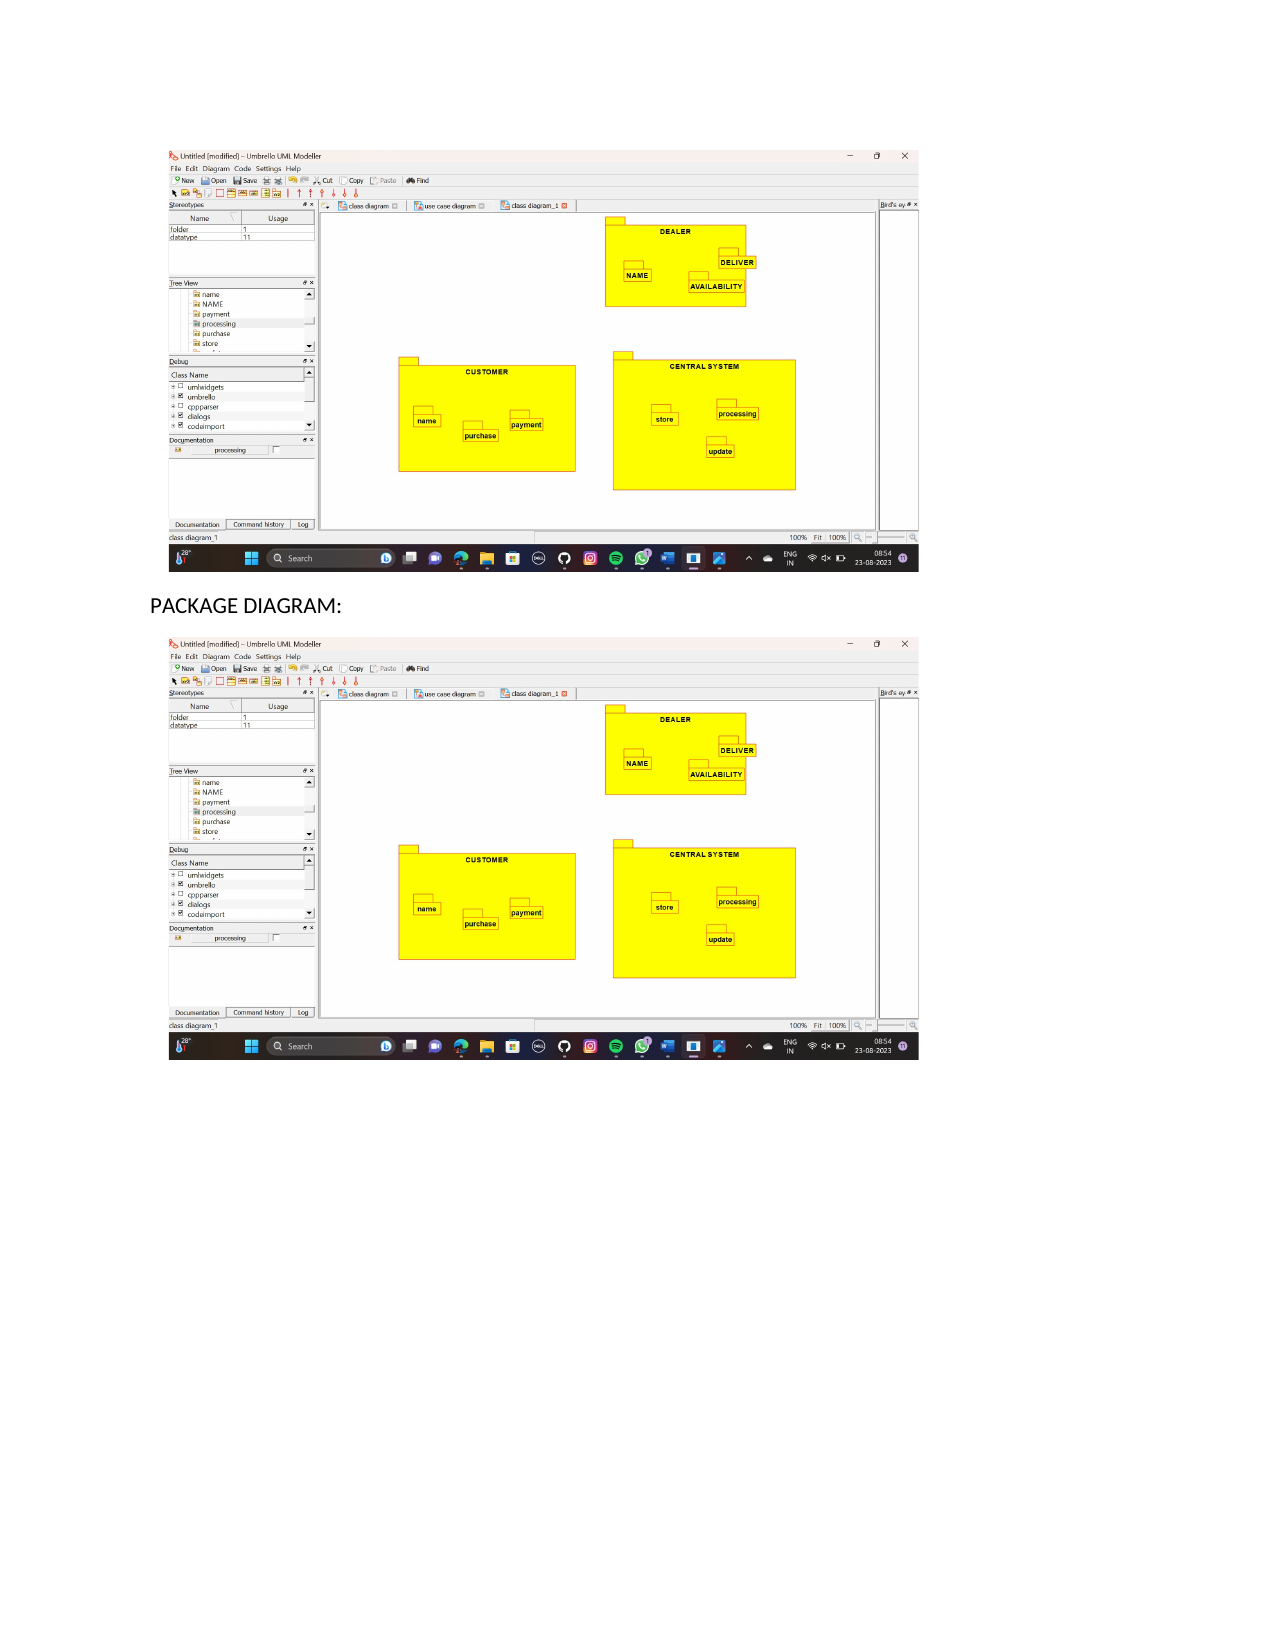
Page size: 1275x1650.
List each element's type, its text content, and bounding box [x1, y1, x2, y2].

text PACKAGE DIAGRAM: [150, 591, 1125, 619]
